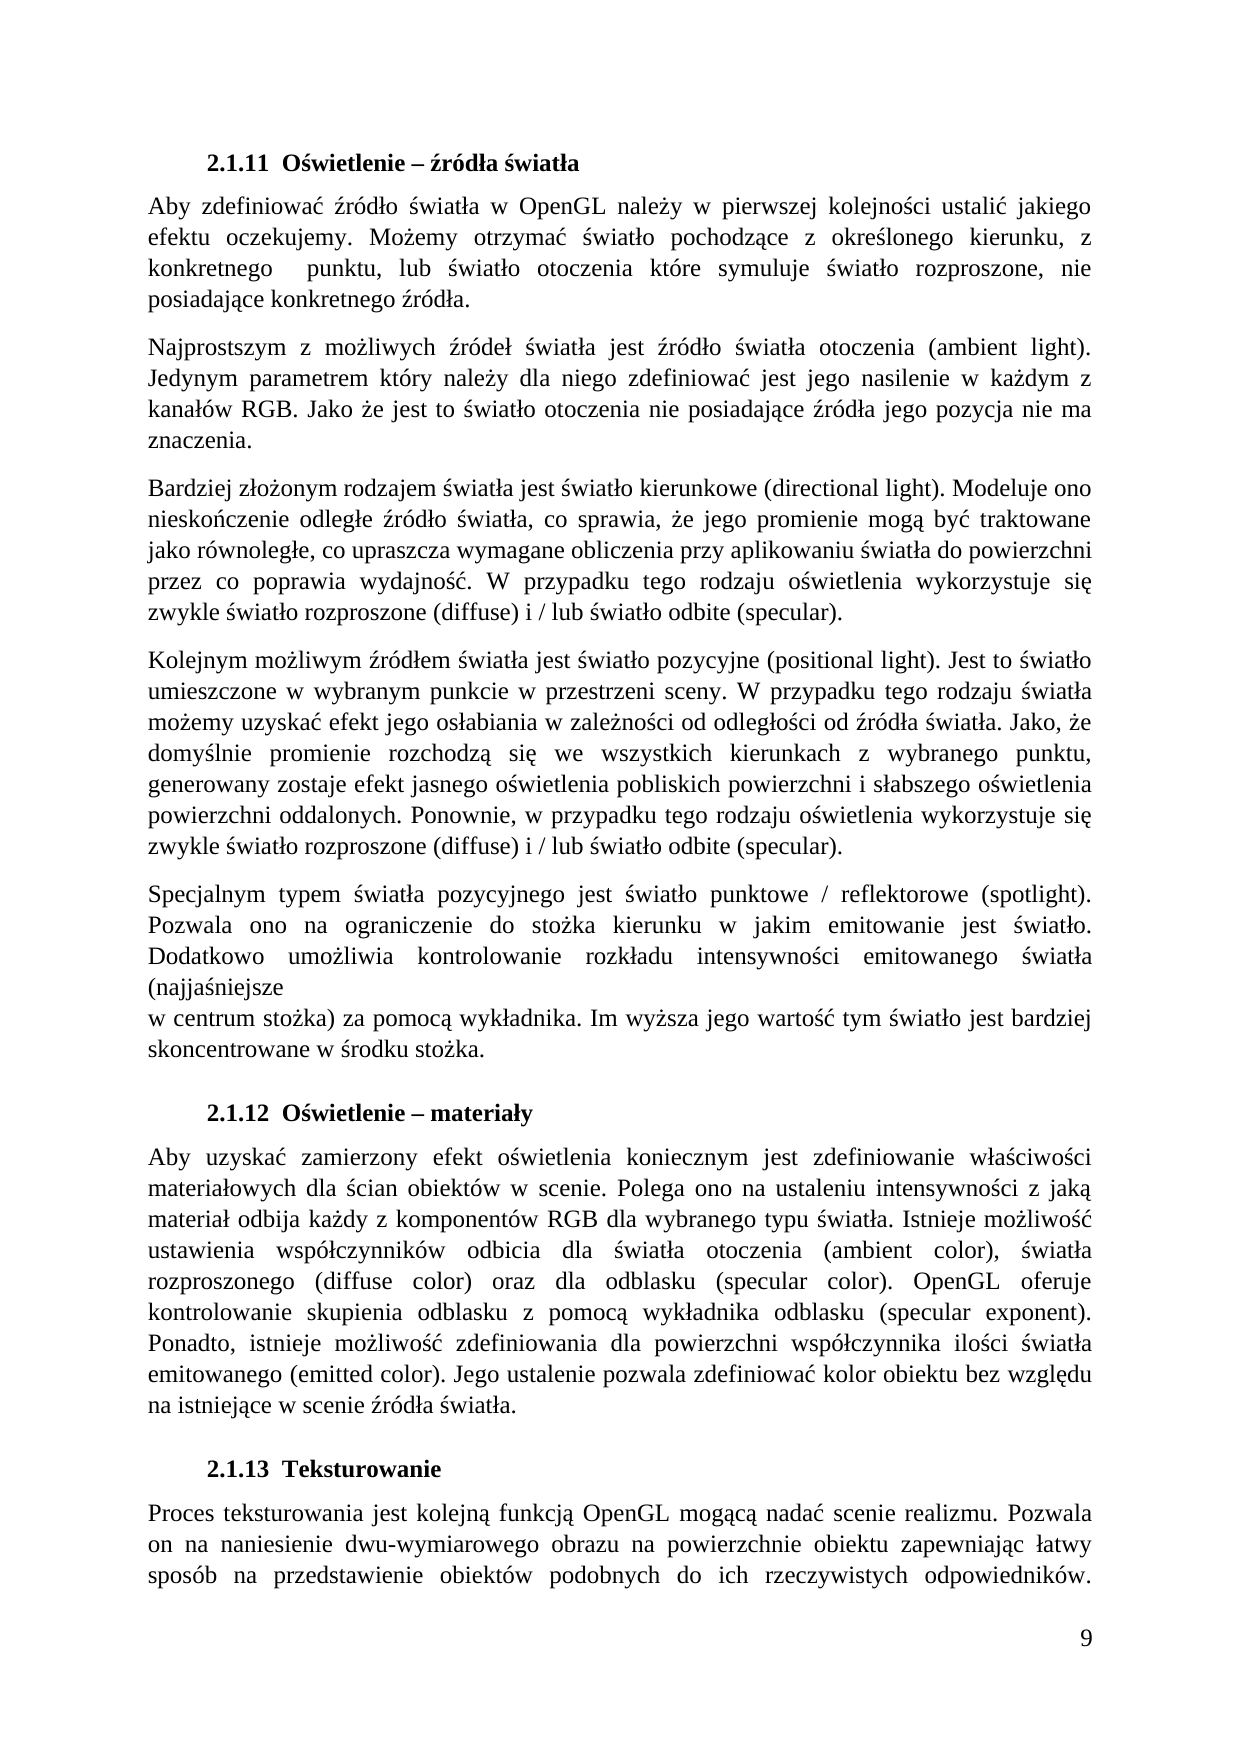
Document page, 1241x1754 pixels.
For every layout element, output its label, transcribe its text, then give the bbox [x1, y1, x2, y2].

text Bardziej złożonym rodzajem światła jest światło kierunkowe (directional light). Modeluje ono nieskończenie odległe źródło światła, co sprawia, że jego promienie mogą być traktowane jako równoległe, co upraszcza wymagane obliczenia przy aplikowaniu światła do powierzchni przez co poprawia wydajność. W przypadku tego rodzaju oświetlenia wykorzystuje się zwykle światło rozproszone (diffuse) i / lub światło odbite (specular). [148, 473, 1093, 626]
text Najprostszym z możliwych źródeł światła jest źródło światła otoczenia (ambient light). Jedynym parametrem który należy dla niego zdefiniować jest jego nasilenie w każdym z kanałów RGB. Jako że jest to światło otoczenia nie posiadające źródła jego pozycja nie ma znaczenia. [148, 332, 1093, 454]
text Aby zdefiniować źródło światła w OpenGL należy w pierwszej kolejności ustalić jakiego efektu oczekujemy. Możemy otrzymać światło pochodzące z określonego kierunku, z konkretnego punktu, lub światło otoczenia które symuluje światło rozproszone, nie posiadające konkretnego źródła. [148, 191, 1093, 313]
text Aby uzyskać zamierzony efekt oświetlenia koniecznym jest zdefiniowanie właściwości materiałowych dla ścian obiektów w scenie. Polega ono na ustaleniu intensywności z jaką materiał odbija każdy z komponentów RGB dla wybranego typu światła. Istnieje możliwość ustawienia współczynników odbicia dla światła otoczenia (ambient color), światła rozproszonego (diffuse color) oraz dla odblasku (specular color). OpenGL oferuje kontrolowanie skupienia odblasku z pomocą wykładnika odblasku (specular exponent). Ponadto, istnieje możliwość zdefiniowania dla powierzchni współczynnika ilości światła emitowanego (emitted color). Jego ustalenie pozwala zdefiniować kolor obiektu bez względu na istniejące w scenie źródła światła. [148, 1142, 1093, 1419]
text Kolejnym możliwym źródłem światła jest światło pozycyjne (positional light). Jest to światło umieszczone w wybranym punkcie w przestrzeni sceny. W przypadku tego rodzaju światła możemy uzyskać efekt jego osłabiania w zależności od odległości od źródła światła. Jako, że domyślnie promienie rozchodzą się we wszystkich kierunkach z wybranego punktu, generowany zostaje efekt jasnego oświetlenia pobliskich powierzchni i słabszego oświetlenia powierzchni oddalonych. Ponownie, w przypadku tego rodzaju oświetlenia wykorzystuje się zwykle światło rozproszone (diffuse) i / lub światło odbite (specular). [148, 645, 1093, 860]
subtitle Oświetlenie – materiały [207, 1098, 1093, 1127]
subtitle Teksturowanie [207, 1454, 1093, 1483]
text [148, 1498, 1093, 1589]
text Specjalnym typem światła pozycyjnego jest światło punktowe / reflektorowe (spotlight). Pozwala ono na ograniczenie do stożka kierunku w jakim emitowanie jest światło. Dodatkowo umożliwia kontrolowanie rozkładu intensywności emitowanego światła (najjaśniejsze w centrum stożka) za pomocą wykładnika. Im wyższa jego wartość tym światło jest bardziej skoncentrowane w środku stożka. [148, 879, 1093, 1063]
subtitle Oświetlenie – źródła światła [207, 148, 1093, 176]
